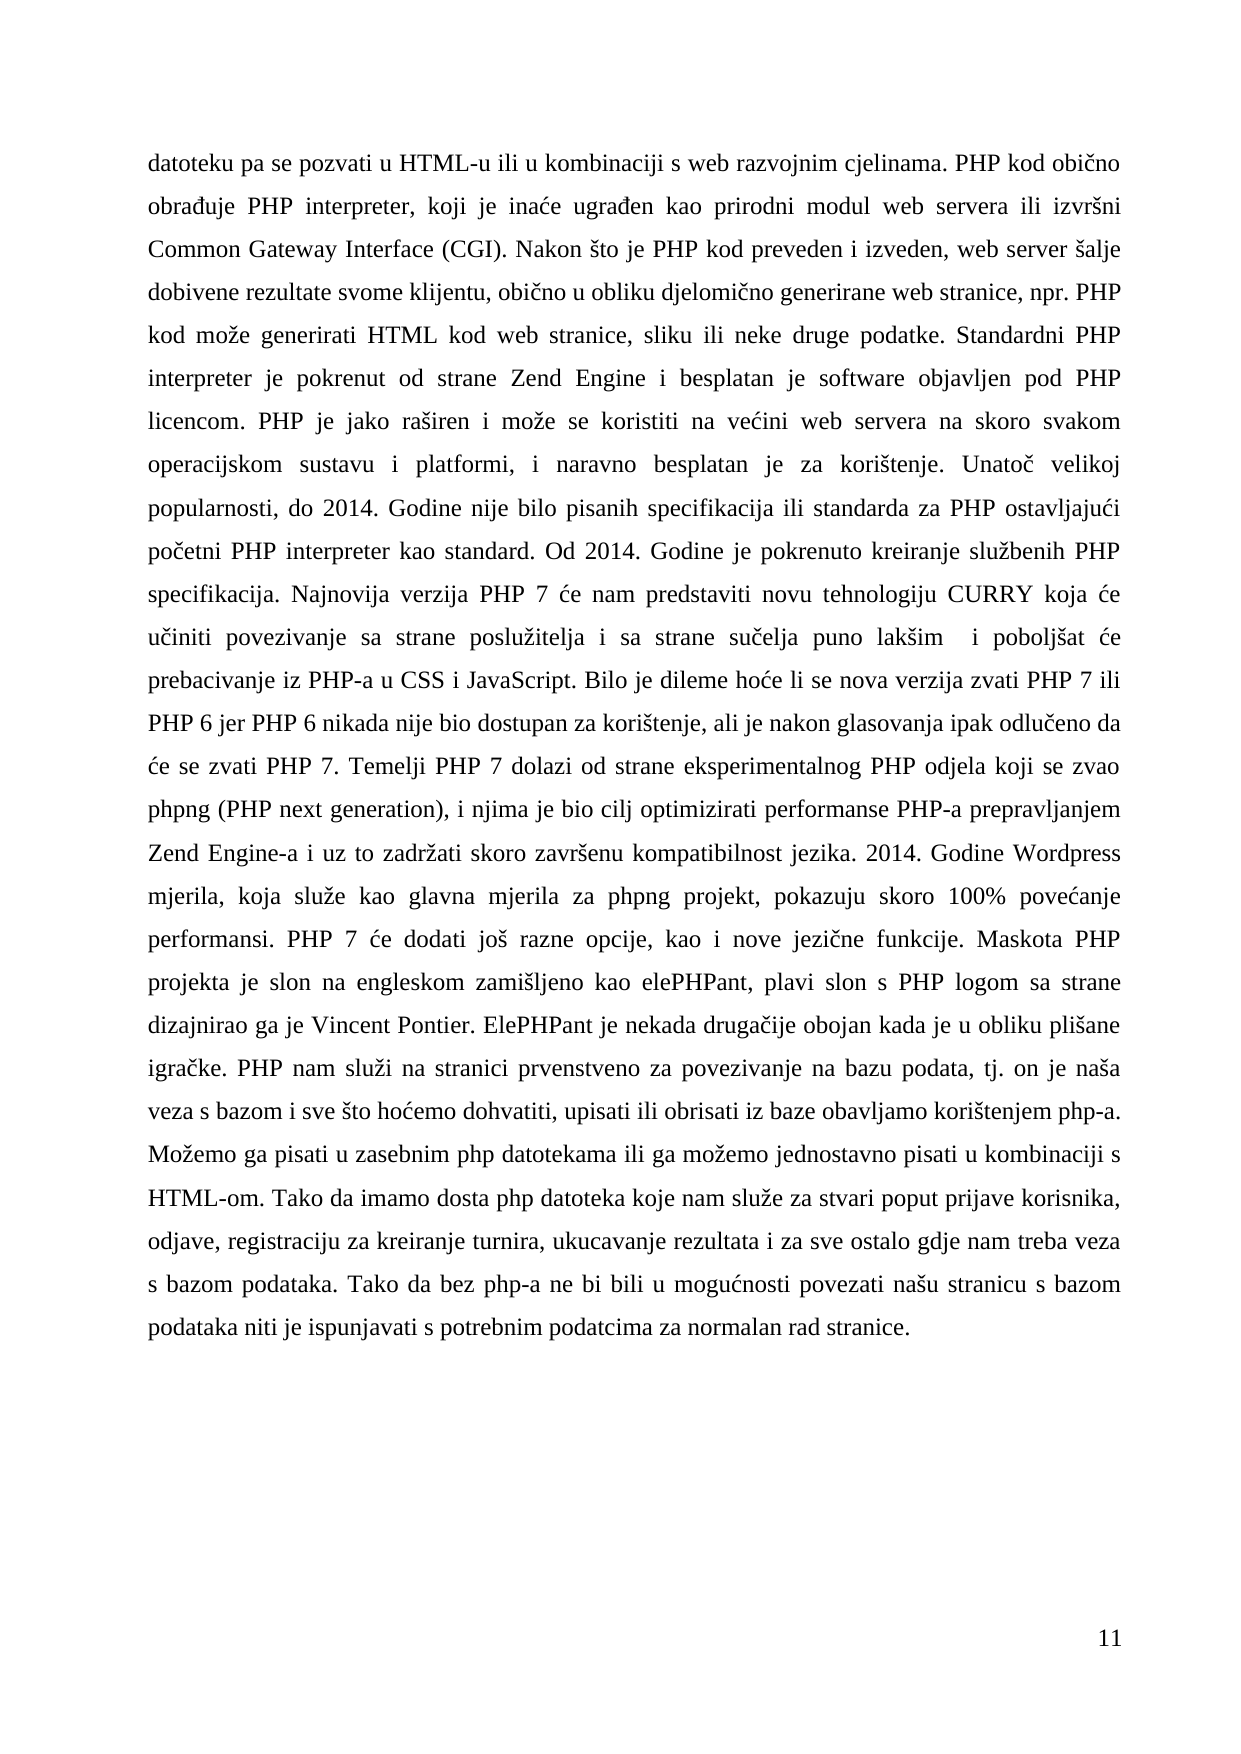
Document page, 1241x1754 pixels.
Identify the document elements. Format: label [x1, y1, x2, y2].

text [148, 148, 1122, 1341]
